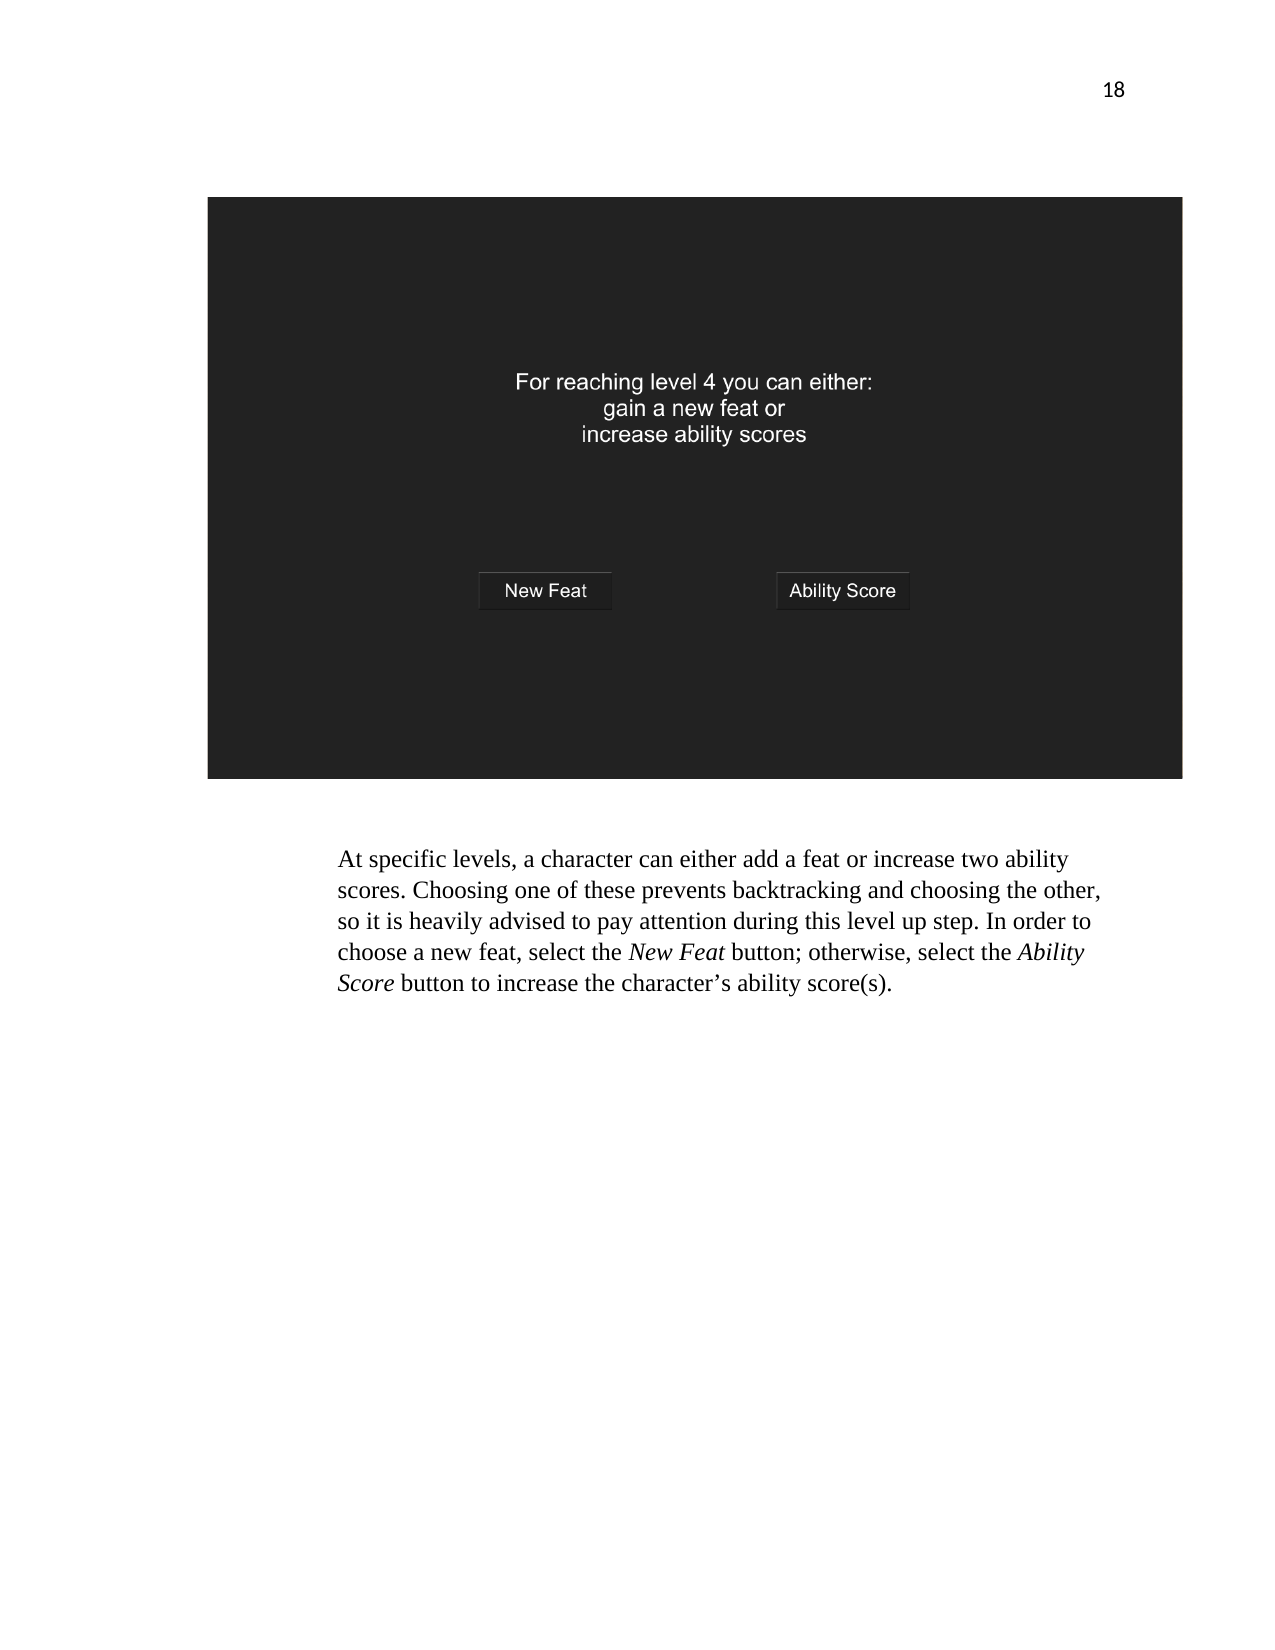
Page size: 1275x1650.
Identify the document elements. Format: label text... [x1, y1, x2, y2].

list At specific levels, a character can either add a feat or increase two ability scores. Choosing one of these prevents backtracking and choosing the other, so it is heavily advised to pay attention during this level up step. In order to choose a new feat, select the New Feat button; otherwise, select the Ability Score button to increase the character’s ability score(s). [337, 844, 1125, 997]
picture [207, 197, 1183, 779]
